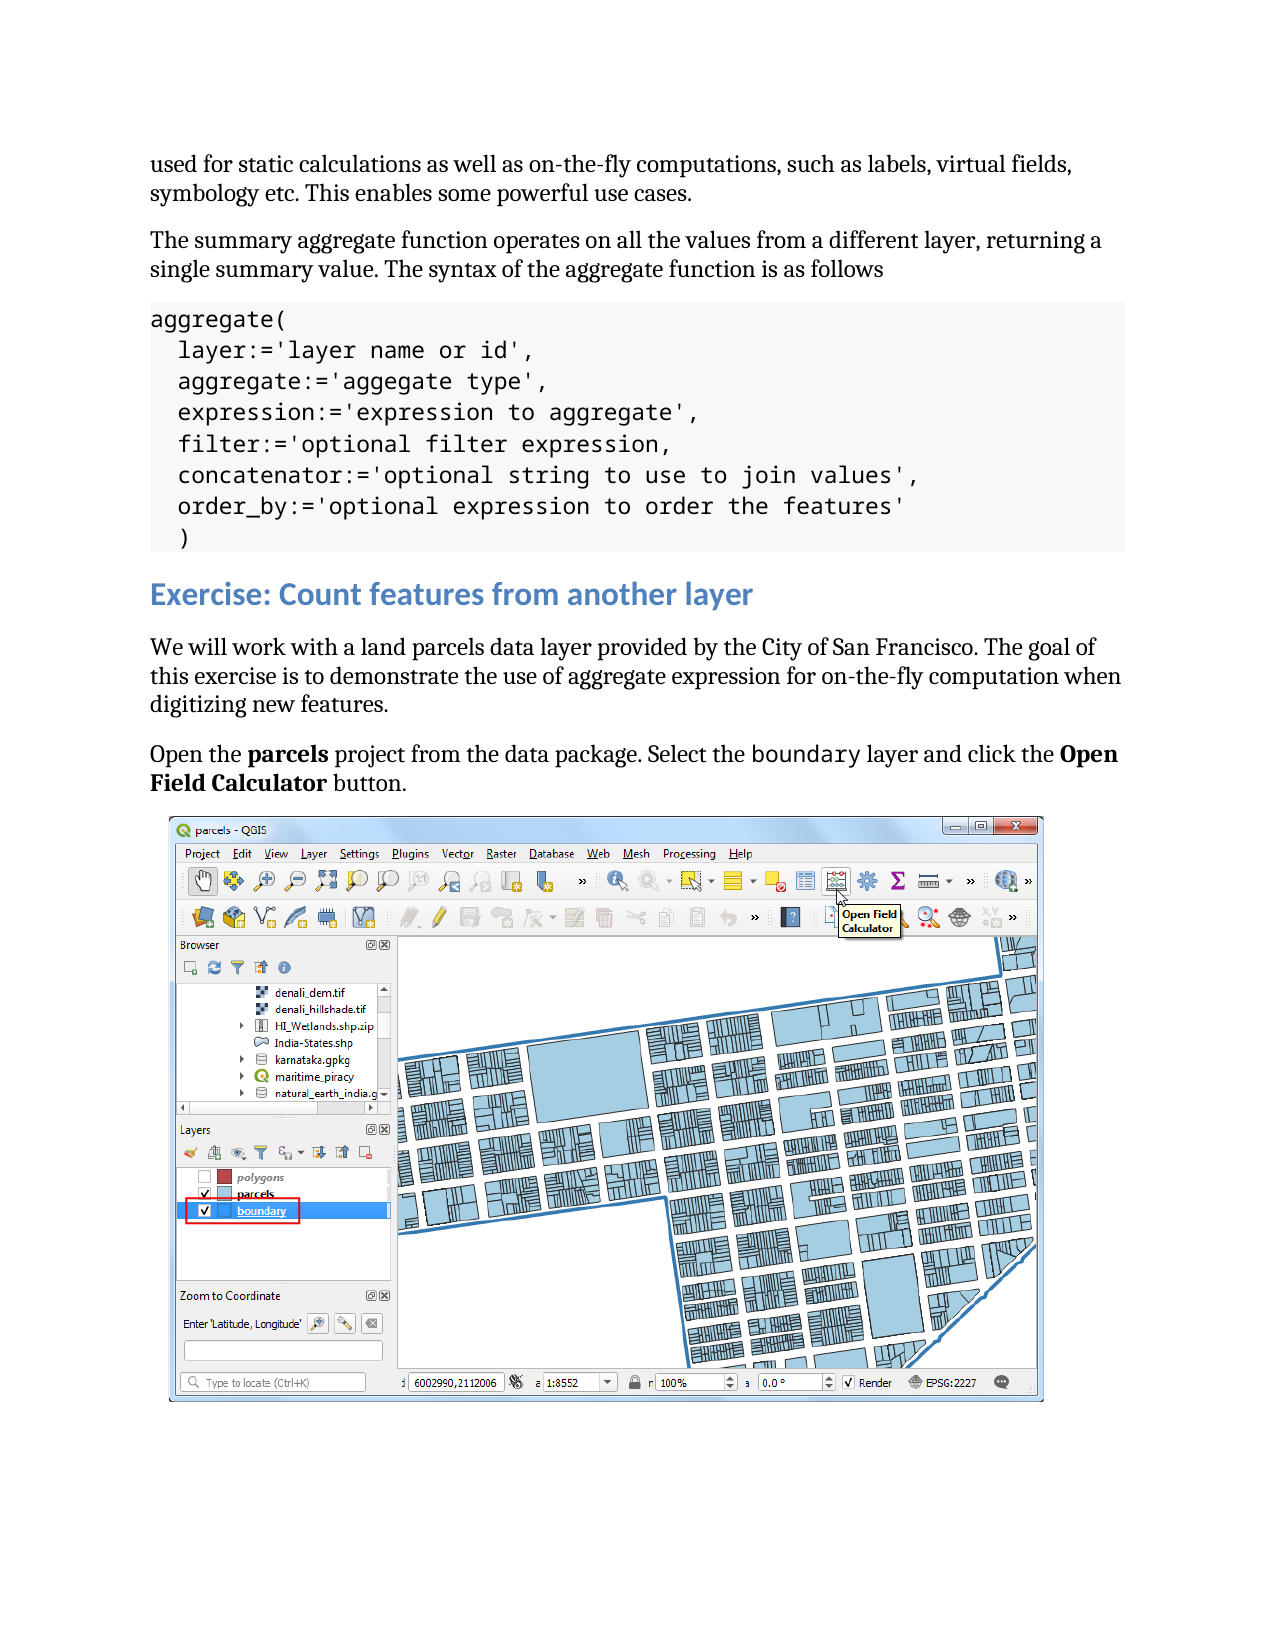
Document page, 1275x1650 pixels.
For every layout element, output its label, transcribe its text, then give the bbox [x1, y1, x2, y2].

text We will work with a land parcels data layer provided by the City of San Francisco. The goal of this exercise is to demonstrate the use of aggregate expression for on-the-fly computation when digitizing new features. [150, 633, 1125, 719]
text The summary aggregate function operates on all the values from a different layer, returning a single summary value. The syntax of the aggregate function is as follows [150, 226, 1125, 284]
subtitle Exercise: Count features from another layer [150, 573, 1125, 614]
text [150, 150, 1125, 207]
text aggregate( layer:='layer name or id', aggregate:='aggegate type', expression:='expression to aggregate', filter:='optional filter expression, concatenator:='optional string to use to join values', order_by:='optional expression to order the features' ) [150, 302, 1125, 552]
picture [168, 816, 1044, 1402]
text Open the parcels project from the data package. Select the boundary layer and click the Open Field Calculator button. [150, 738, 1125, 798]
